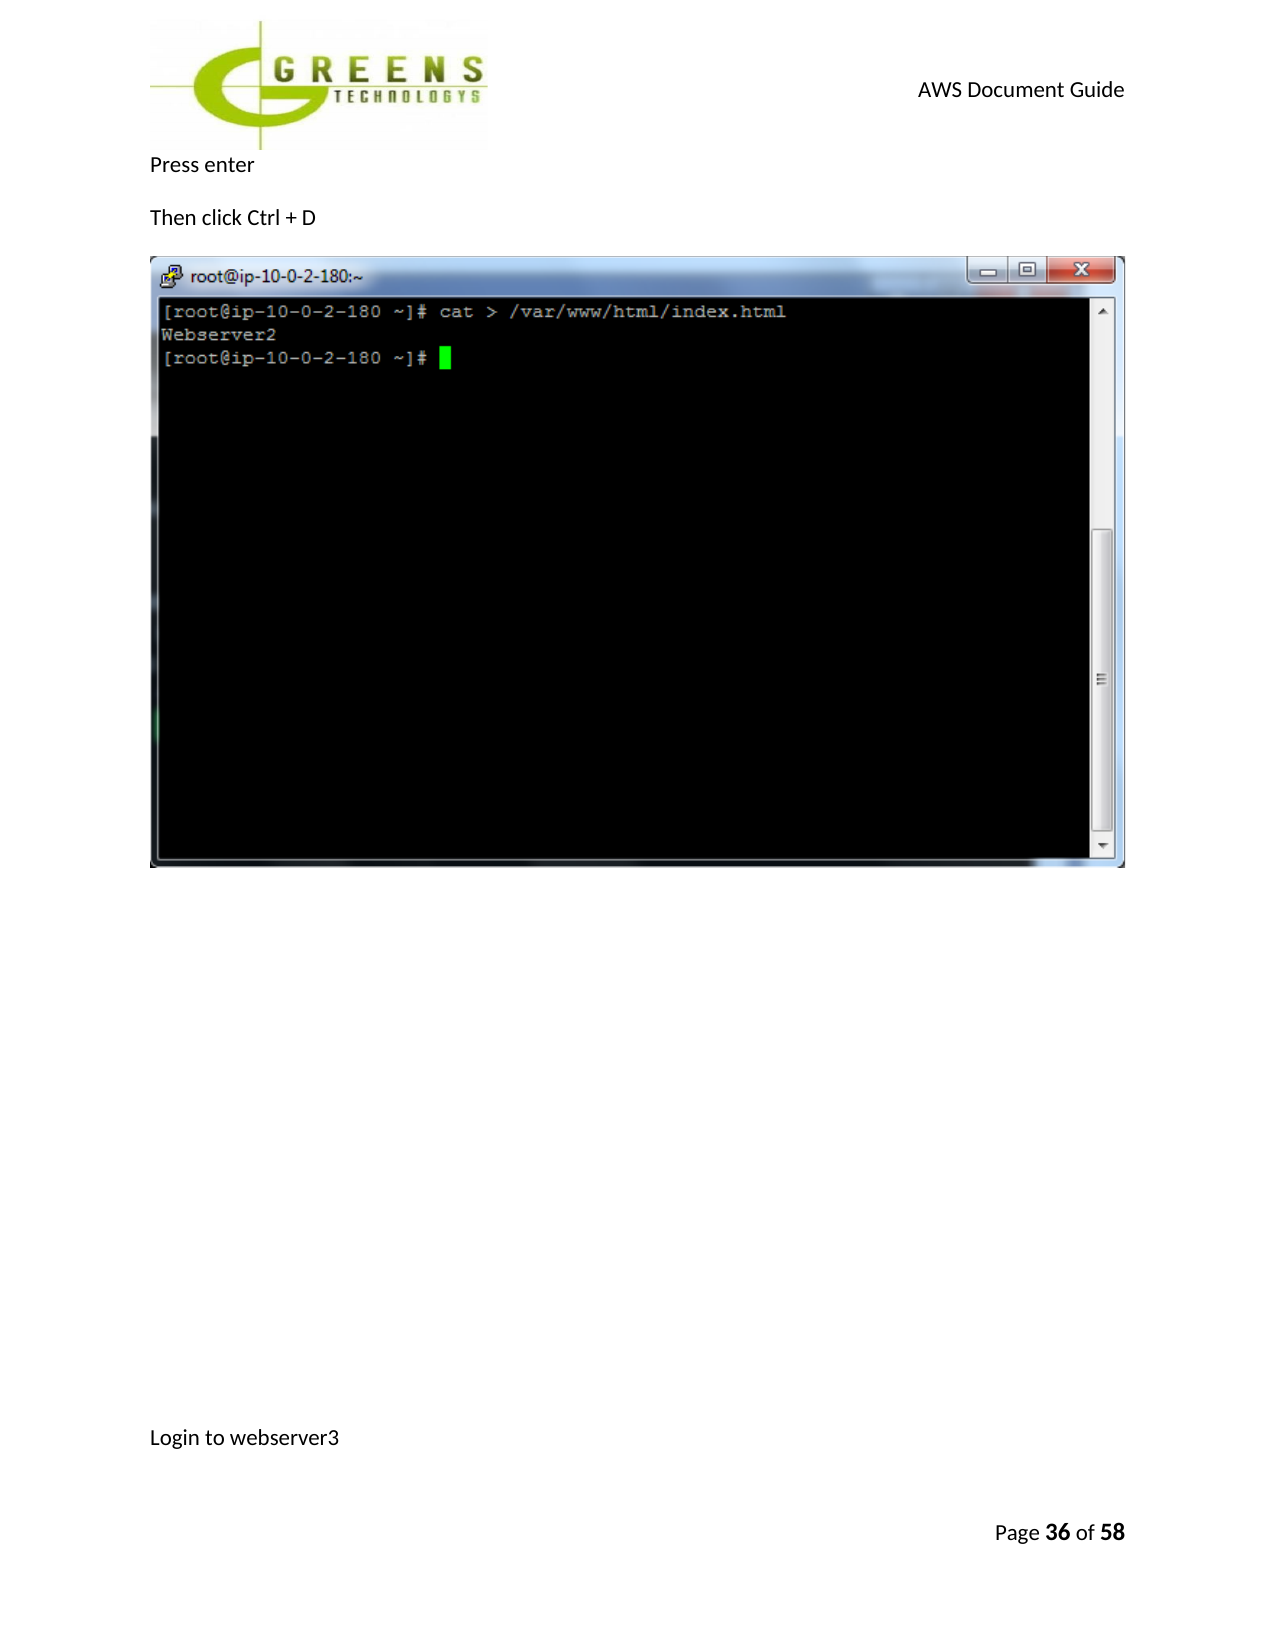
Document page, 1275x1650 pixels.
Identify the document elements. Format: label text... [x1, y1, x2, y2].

picture [150, 256, 1125, 868]
text Press enter [150, 150, 1125, 178]
text Then click Ctrl + D [150, 203, 1125, 231]
text Login to webserver3 [150, 1423, 1125, 1451]
picture [150, 11, 488, 150]
